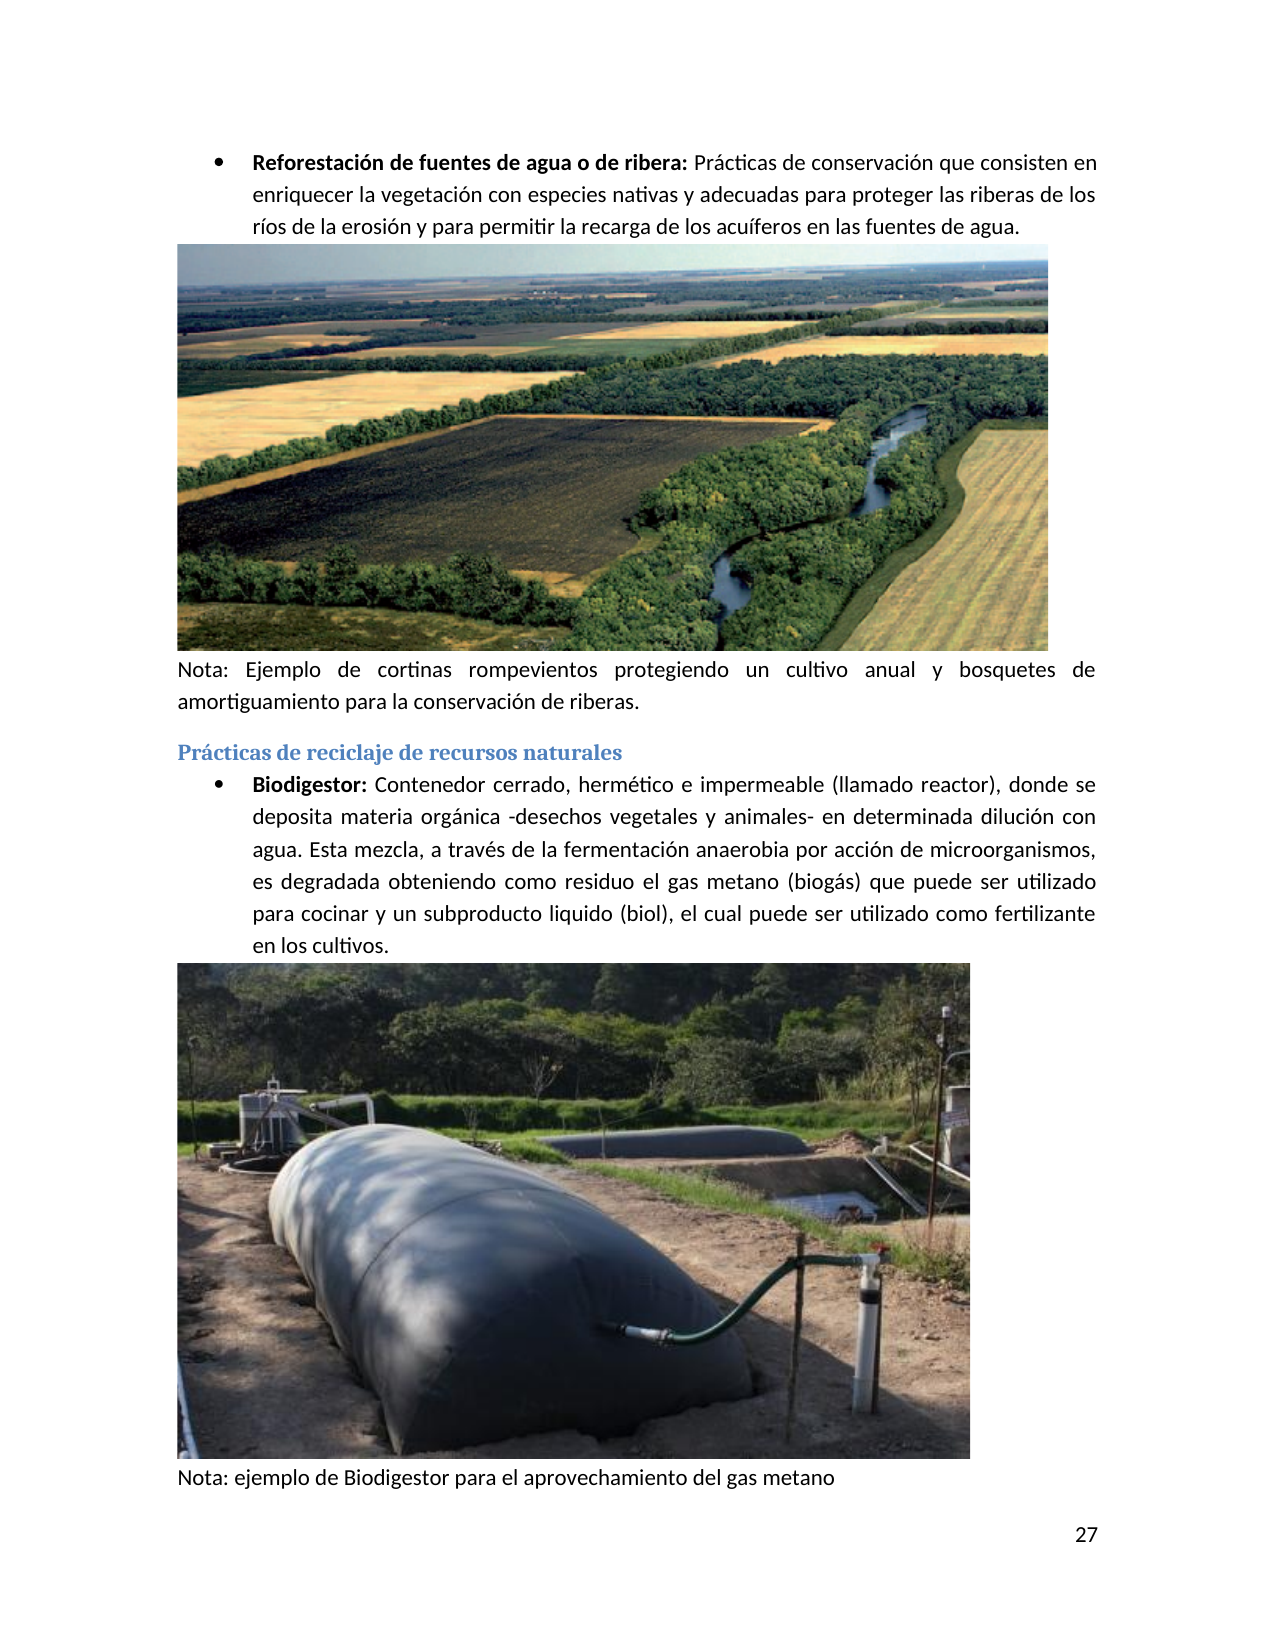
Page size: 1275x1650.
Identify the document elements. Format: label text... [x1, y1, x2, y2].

list Nota: ejemplo de Biodigestor para el aprovechamiento del gas metano [177, 1463, 1098, 1491]
list Biodigestor: Contenedor cerrado, hermético e impermeable (llamado reactor), donde se deposita materia orgánica -desechos vegetales y animales- en determinada dilución con agua. Esta mezcla, a través de la fermentación anaerobia por acción de microorganismos, es degradada obteniendo como residuo el gas metano (biogás) que puede ser utilizado para cocinar y un subproducto liquido (biol), el cual puede ser utilizado como fertilizante en los cultivos. [215, 770, 1098, 959]
list Reforestación de fuentes de agua o de ribera: Prácticas de conservación que consisten en enriquecer la vegetación con especies nativas y adecuadas para proteger las riberas de los ríos de la erosión y para permitir la recarga de los acuíferos en las fuentes de agua. [215, 148, 1098, 240]
list Nota: Ejemplo de cortinas rompevientos protegiendo un cultivo anual y bosquetes de amortiguamiento para la conservación de riberas. [177, 655, 1098, 715]
subtitle Prácticas de reciclaje de recursos naturales [177, 740, 1098, 766]
picture [177, 963, 971, 1459]
